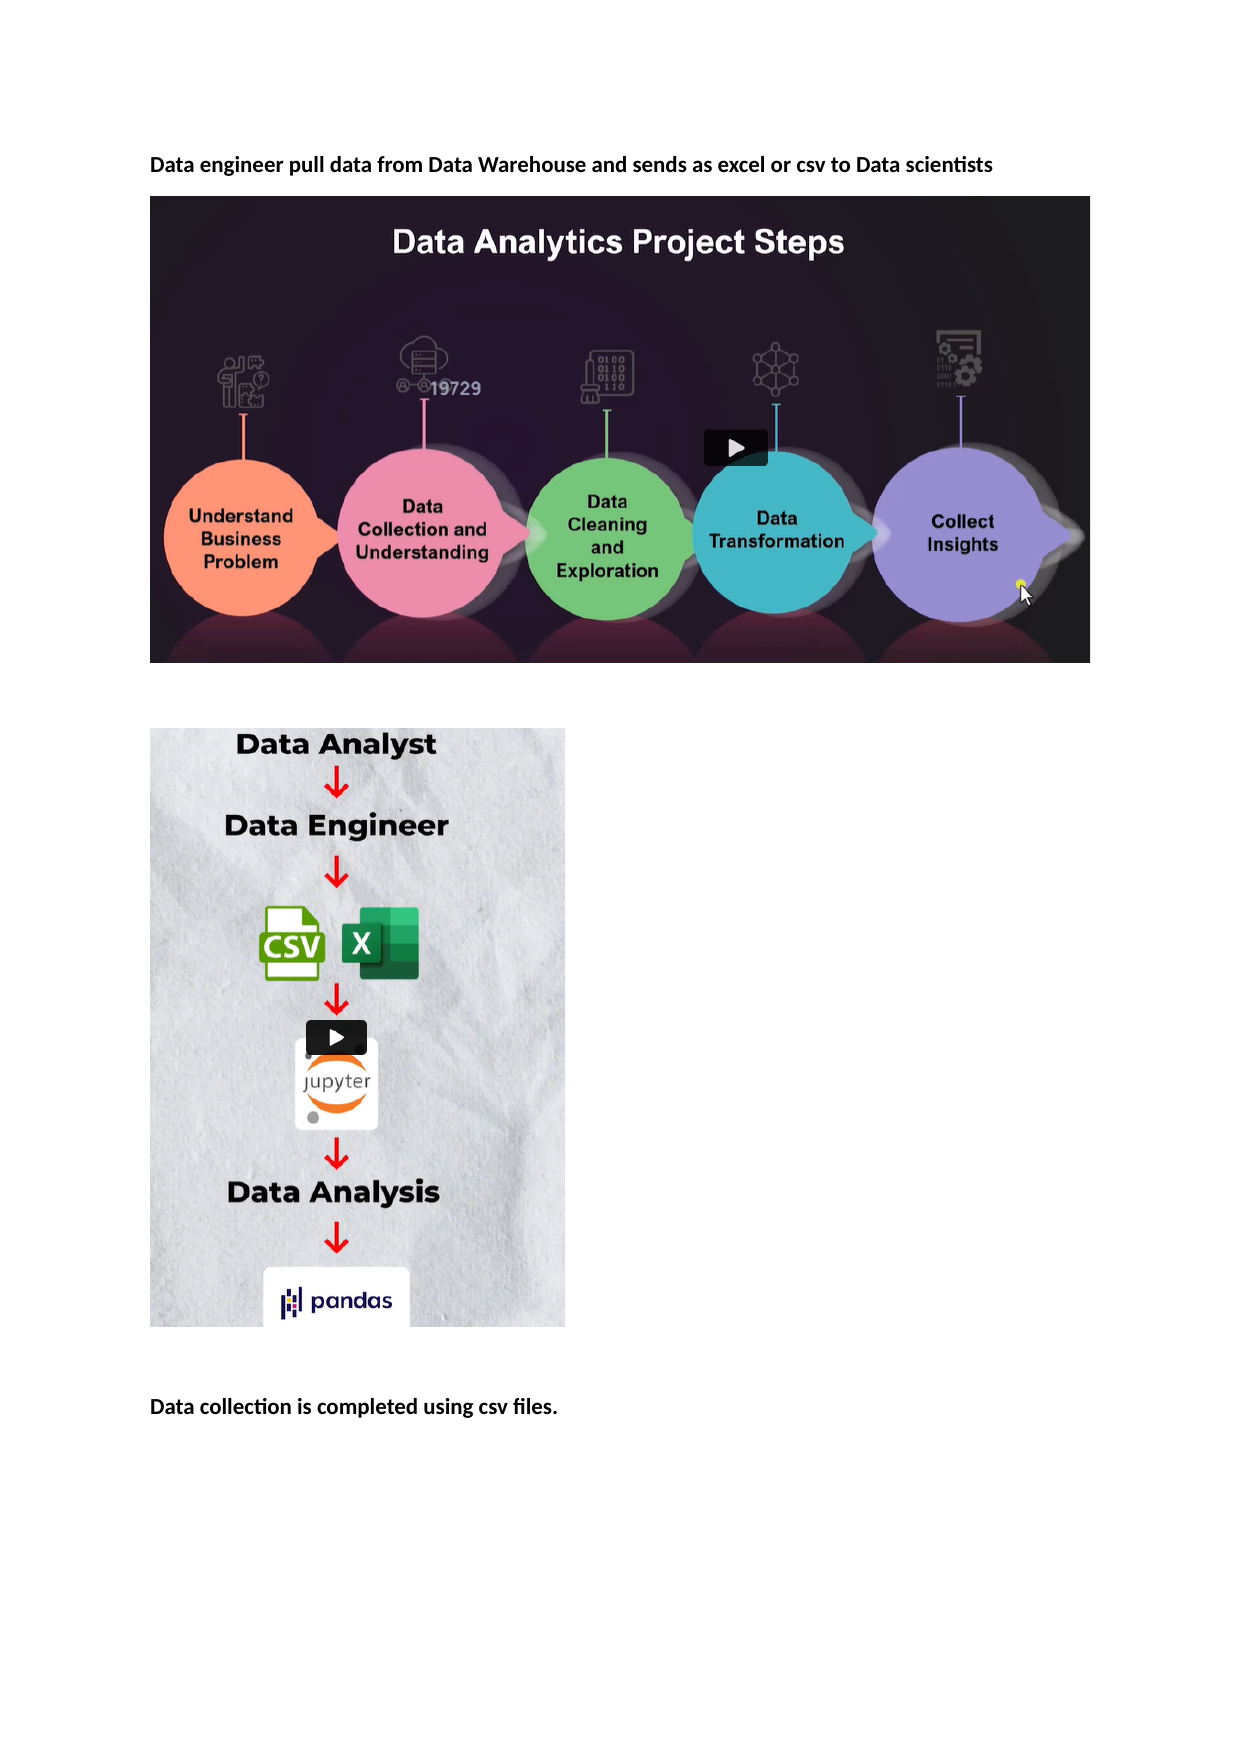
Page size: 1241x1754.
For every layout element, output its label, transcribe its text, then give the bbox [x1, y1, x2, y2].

text Data collection is completed using csv files. [150, 1392, 1090, 1420]
picture [150, 196, 1091, 663]
text Data engineer pull data from Data Warehouse and sends as excel or csv to Data scientists [150, 150, 1090, 178]
picture [150, 728, 565, 1327]
